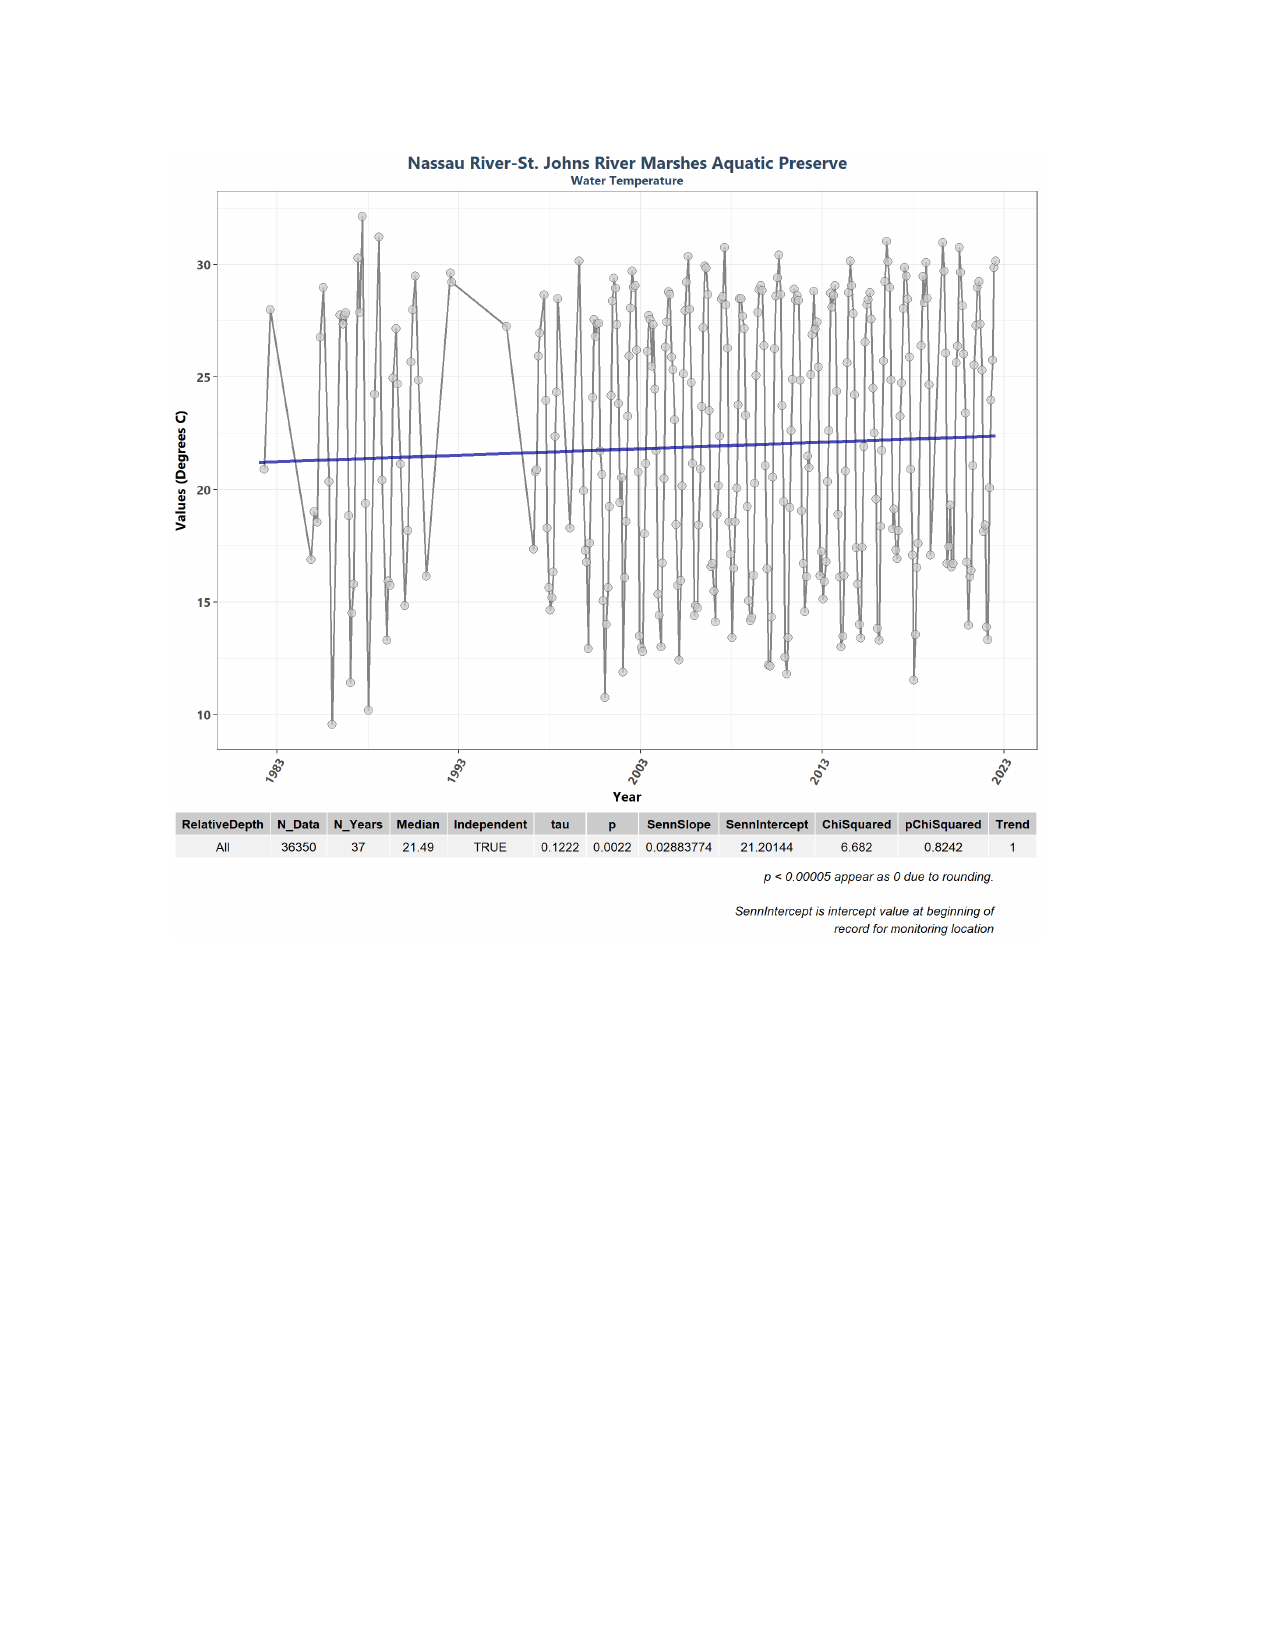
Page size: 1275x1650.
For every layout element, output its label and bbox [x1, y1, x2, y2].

picture [168, 150, 1044, 938]
